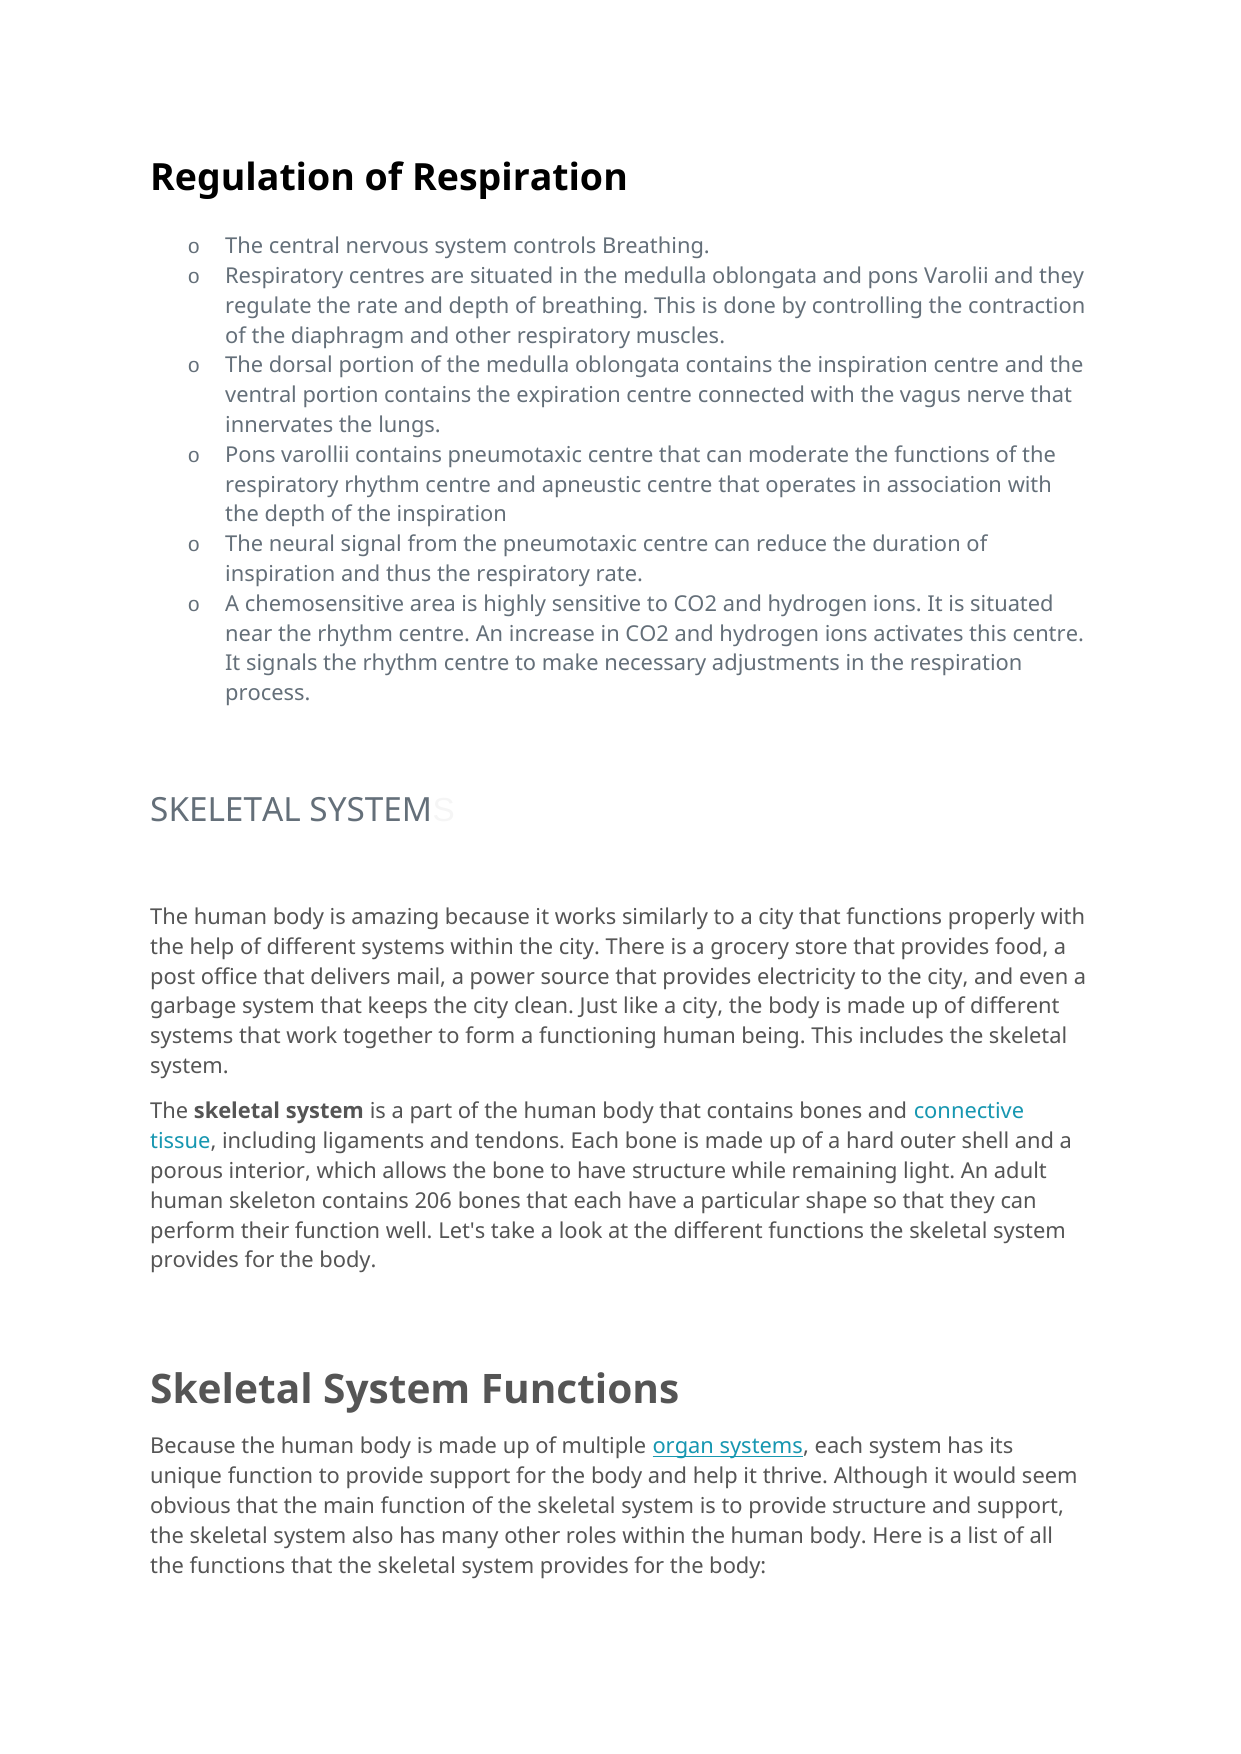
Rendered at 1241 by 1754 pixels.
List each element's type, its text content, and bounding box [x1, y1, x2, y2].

list A chemosensitive area is highly sensitive to CO2 and hydrogen ions. It is situated near the rhythm centre. An increase in CO2 and hydrogen ions activates this centre. It signals the rhythm centre to make necessary adjustments in the respiration process. [187, 588, 1090, 707]
list Pons varollii contains pneumotaxic centre that can moderate the functions of the respiratory rhythm centre and apneustic centre that operates in association with the depth of the inspiration [187, 439, 1090, 528]
list The dorsal portion of the medulla oblongata contains the inspiration centre and the ventral portion contains the expiration centre connected with the vagus nerve that innervates the lungs. [187, 349, 1090, 439]
list The neural signal from the pneumotaxic centre can reduce the duration of inspiration and thus the respiratory rate. [187, 528, 1090, 588]
list The central nervous system controls Breathing. [187, 230, 1090, 260]
text SKELETAL SYSTEMS [150, 786, 1090, 831]
text Because the human body is made up of multiple organ systems, each system has its unique function to provide support for the body and help it thrive. Although it would seem obvious that the main function of the skeletal system is to provide structure and support, the skeletal system also has many other roles within the human body. Here is a list of all the functions that the skeletal system provides for the body: [150, 1431, 1090, 1579]
list Respiratory centres are situated in the medulla oblongata and pons Varolii and they regulate the rate and depth of breathing. This is done by controlling the contraction of the diaphragm and other respiratory muscles. [187, 260, 1090, 349]
text The human body is amazing because it works similarly to a city that functions properly with the help of different systems within the city. There is a grocery store that provides food, a post office that delivers mail, a power source that provides electricity to the city, and even a garbage system that keeps the city clean. Just like a city, the body is made up of different systems that work together to form a functioning human being. This includes the skeletal system. [150, 901, 1090, 1080]
text Skeletal System Functions [150, 1359, 1090, 1415]
text The skeletal system is a part of the human body that contains bones and connective tissue, including ligaments and tendons. Each bone is made up of a hard outer shell and a porous interior, which allows the bone to have structure while remaining light. An adult human skeleton contains 206 bones that each have a particular shape so that they can perform their function well. Let's take a look at the different functions the skeletal system provides for the body. [150, 1096, 1090, 1274]
text Regulation of Respiration [150, 150, 1090, 201]
